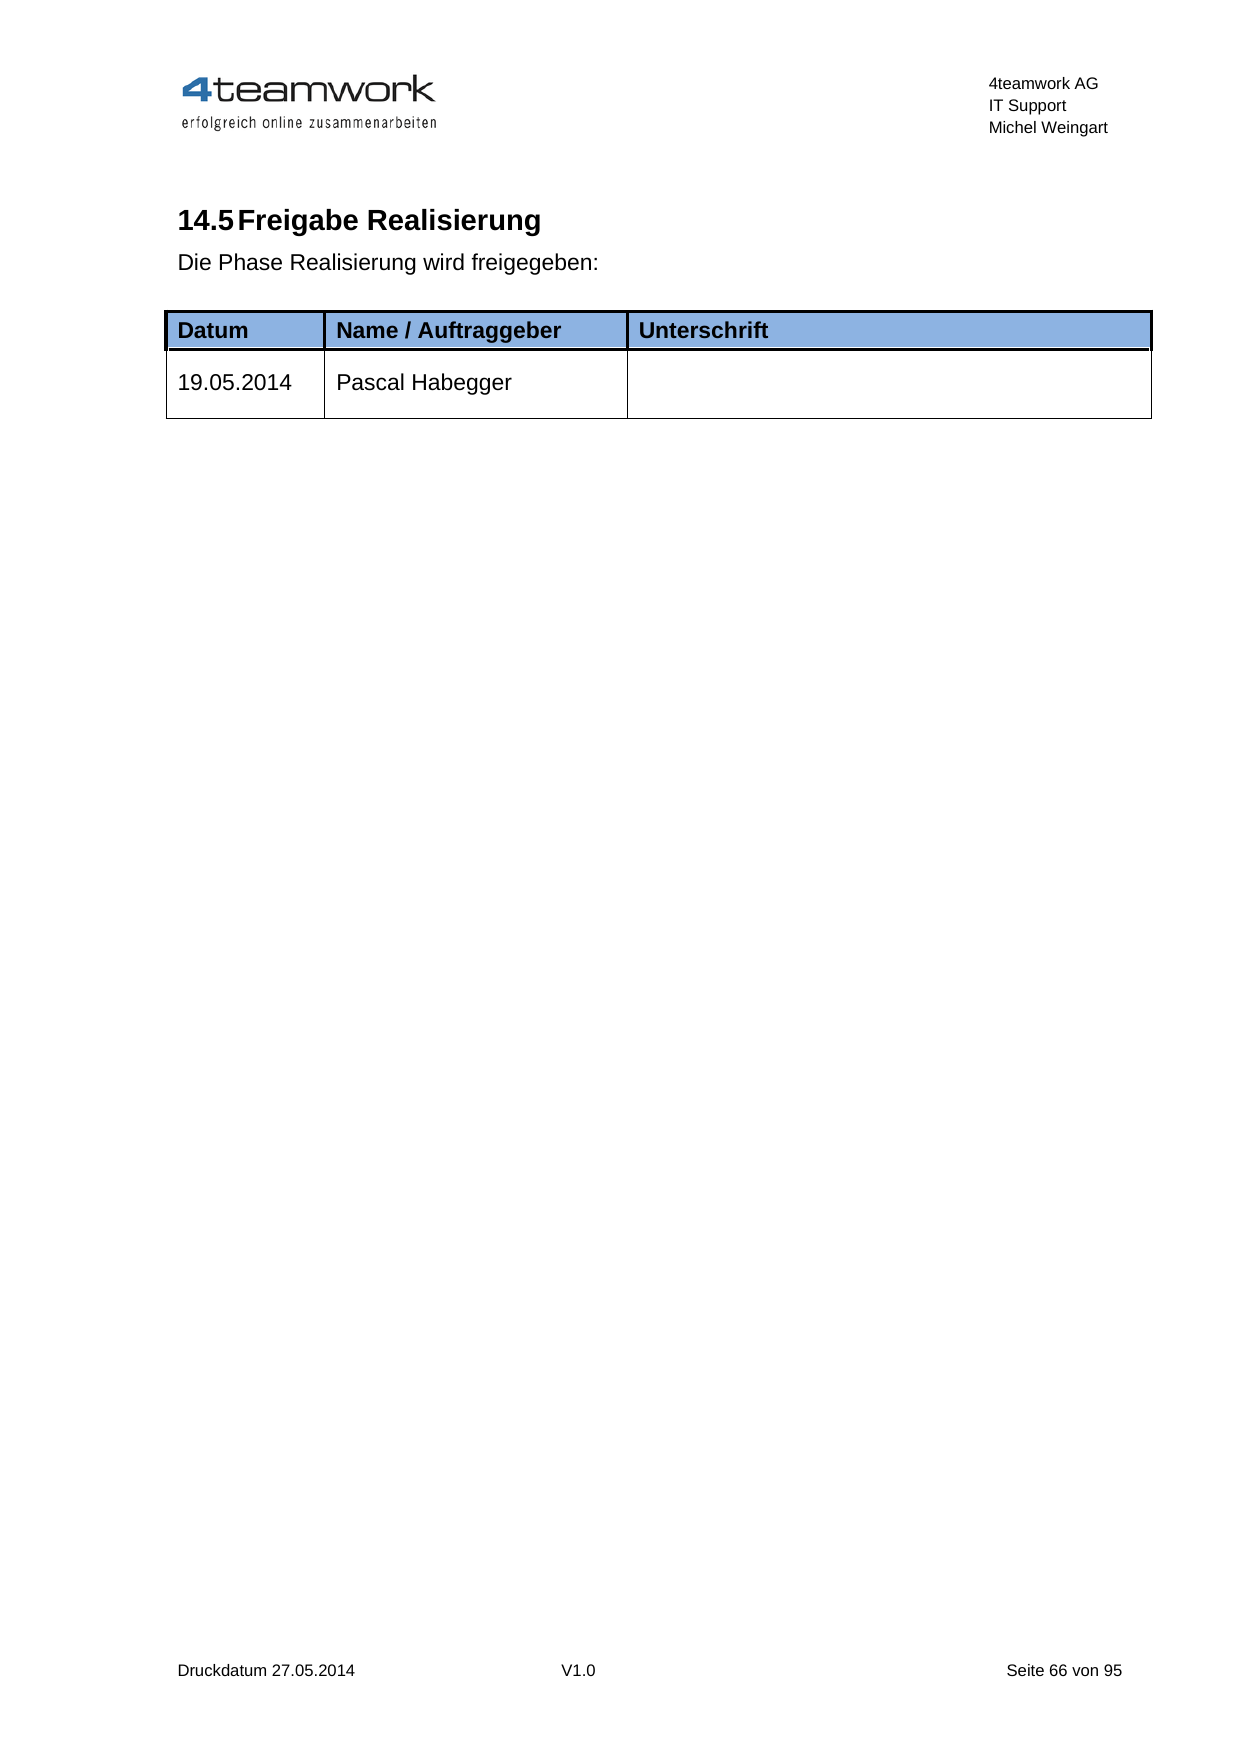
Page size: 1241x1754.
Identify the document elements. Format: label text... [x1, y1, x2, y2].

table_cell Pascal Habegger [325, 351, 627, 418]
subtitle Freigabe Realisierung [177, 203, 1122, 237]
table_header Datum [168, 313, 323, 347]
text Die Phase Realisierung wird freigegeben: [177, 249, 1122, 276]
table_cell [628, 348, 1151, 418]
picture [177, 69, 440, 134]
table_cell 19.05.2014 [167, 349, 324, 418]
table_header Unterschrift [629, 313, 1150, 347]
table_header Name / Auftraggeber [326, 313, 626, 347]
